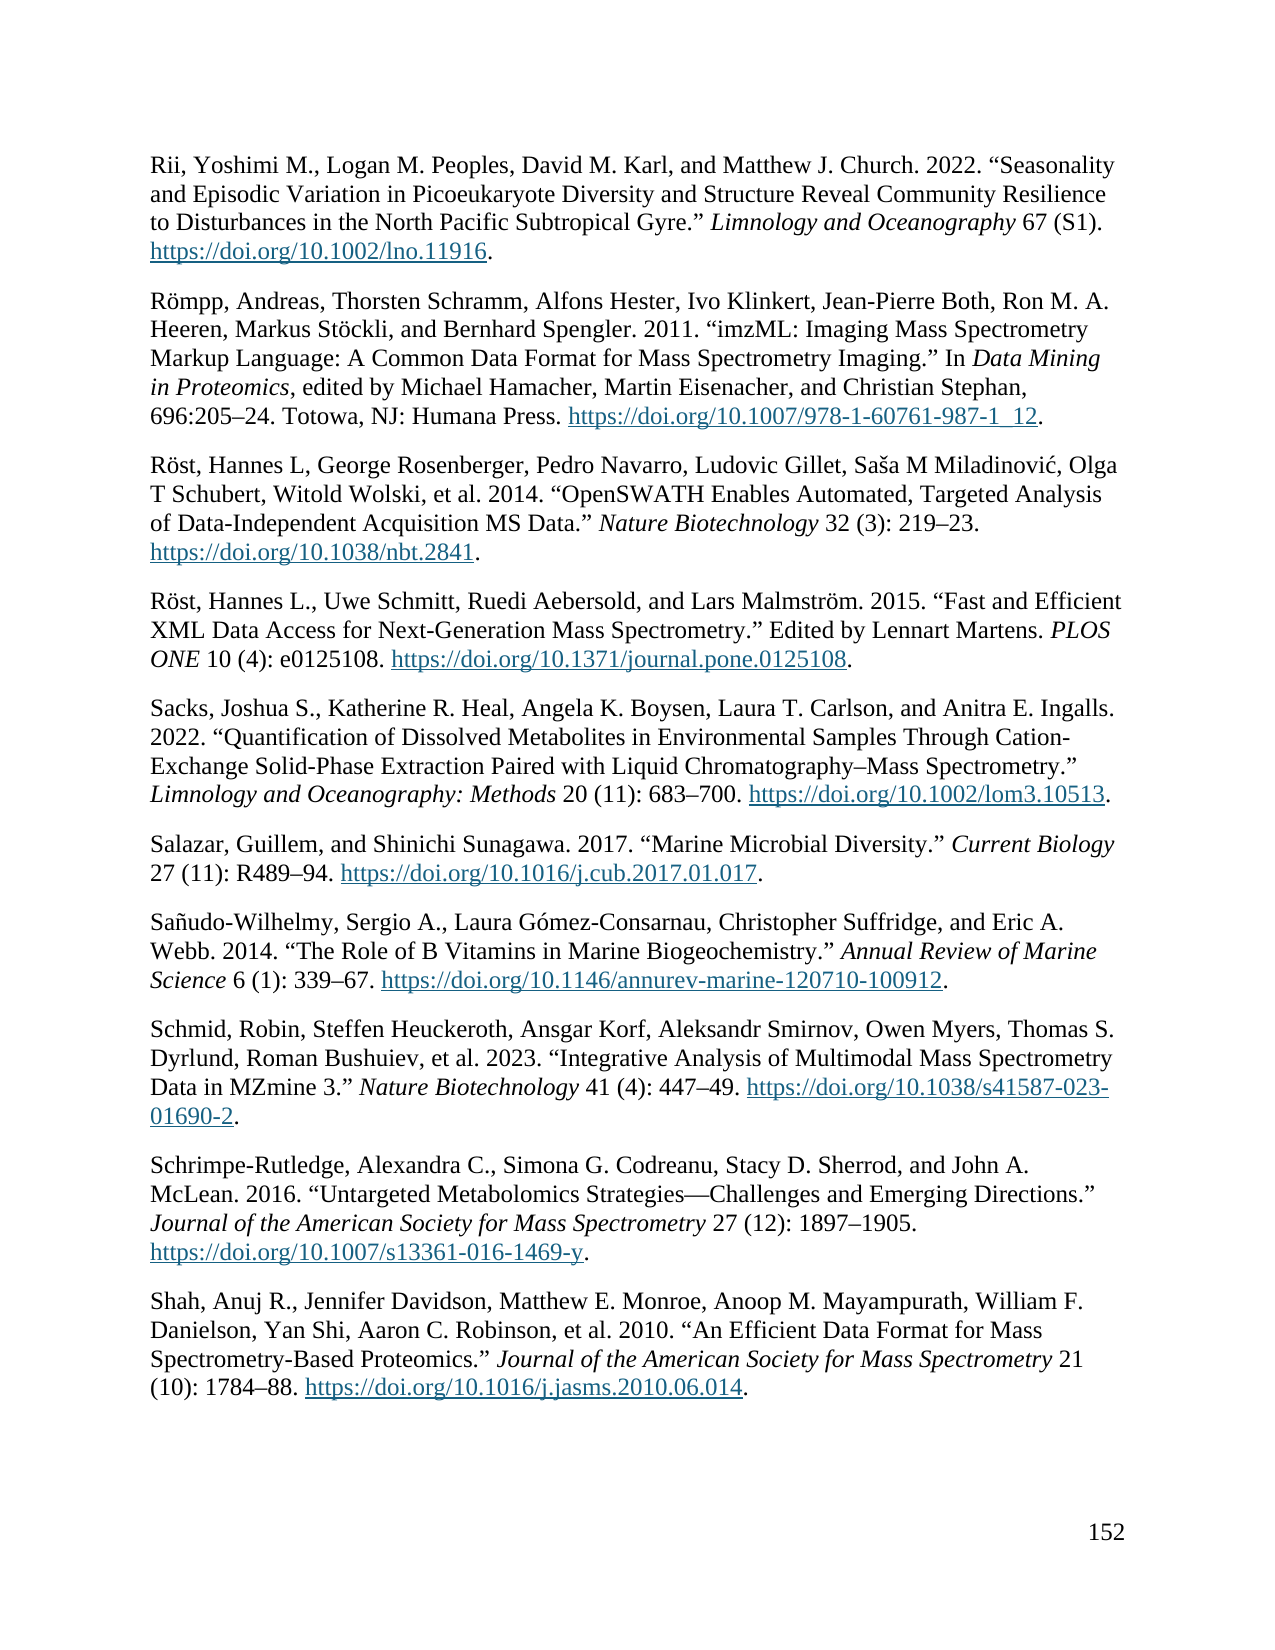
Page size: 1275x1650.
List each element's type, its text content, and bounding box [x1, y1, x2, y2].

text Röst, Hannes L, George Rosenberger, Pedro Navarro, Ludovic Gillet, Saša M Miladinović, Olga T Schubert, Witold Wolski, et al. 2014. “OpenSWATH Enables Automated, Targeted Analysis of Data-Independent Acquisition MS Data.” Nature Biotechnology 32 (3): 219–23. https://doi.org/10.1038/nbt.2841. [150, 450, 1125, 565]
text Rii, Yoshimi M., Logan M. Peoples, David M. Karl, and Matthew J. Church. 2022. “Seasonality and Episodic Variation in Picoeukaryote Diversity and Structure Reveal Community Resilience to Disturbances in the North Pacific Subtropical Gyre.” Limnology and Oceanography 67 (S1). https://doi.org/10.1002/lno.11916. [150, 150, 1125, 265]
text Röst, Hannes L., Uwe Schmitt, Ruedi Aebersold, and Lars Malmström. 2015. “Fast and Efficient XML Data Access for Next-Generation Mass Spectrometry.” Edited by Lennart Martens. PLOS ONE 10 (4): e0125108. https://doi.org/10.1371/journal.pone.0125108. [150, 586, 1125, 672]
text Schmid, Robin, Steffen Heuckeroth, Ansgar Korf, Aleksandr Smirnov, Owen Myers, Thomas S. Dyrlund, Roman Bushuiev, et al. 2023. “Integrative Analysis of Multimodal Mass Spectrometry Data in MZmine 3.” Nature Biotechnology 41 (4): 447–49. https://doi.org/10.1038/s41587-023-01690-2. [150, 1014, 1125, 1129]
text Schrimpe-Rutledge, Alexandra C., Simona G. Codreanu, Stacy D. Sherrod, and John A. McLean. 2016. “Untargeted Metabolomics Strategies—Challenges and Emerging Directions.” Journal of the American Society for Mass Spectrometry 27 (12): 1897–1905. https://doi.org/10.1007/s13361-016-1469-y. [150, 1150, 1125, 1265]
text Römpp, Andreas, Thorsten Schramm, Alfons Hester, Ivo Klinkert, Jean-Pierre Both, Ron M. A. Heeren, Markus Stöckli, and Bernhard Spengler. 2011. “imzML: Imaging Mass Spectrometry Markup Language: A Common Data Format for Mass Spectrometry Imaging.” In Data Mining in Proteomics, edited by Michael Hamacher, Martin Eisenacher, and Christian Stephan, 696:205–24. Totowa, NJ: Humana Press. https://doi.org/10.1007/978-1-60761-987-1_12. [150, 286, 1125, 429]
text Sañudo-Wilhelmy, Sergio A., Laura Gómez-Consarnau, Christopher Suffridge, and Eric A. Webb. 2014. “The Role of B Vitamins in Marine Biogeochemistry.” Annual Review of Marine Science 6 (1): 339–67. https://doi.org/10.1146/annurev-marine-120710-100912. [150, 907, 1125, 994]
text Sacks, Joshua S., Katherine R. Heal, Angela K. Boysen, Laura T. Carlson, and Anitra E. Ingalls. 2022. “Quantification of Dissolved Metabolites in Environmental Samples Through Cation-Exchange Solid-Phase Extraction Paired with Liquid Chromatography–Mass Spectrometry.” Limnology and Oceanography: Methods 20 (11): 683–700. https://doi.org/10.1002/lom3.10513. [150, 693, 1125, 808]
text Salazar, Guillem, and Shinichi Sunagawa. 2017. “Marine Microbial Diversity.” Current Biology 27 (11): R489–94. https://doi.org/10.1016/j.cub.2017.01.017. [150, 829, 1125, 887]
text Shah, Anuj R., Jennifer Davidson, Matthew E. Monroe, Anoop M. Mayampurath, William F. Danielson, Yan Shi, Aaron C. Robinson, et al. 2010. “An Efficient Data Format for Mass Spectrometry-Based Proteomics.” Journal of the American Society for Mass Spectrometry 21 (10): 1784–88. https://doi.org/10.1016/j.jasms.2010.06.014. [150, 1286, 1125, 1401]
